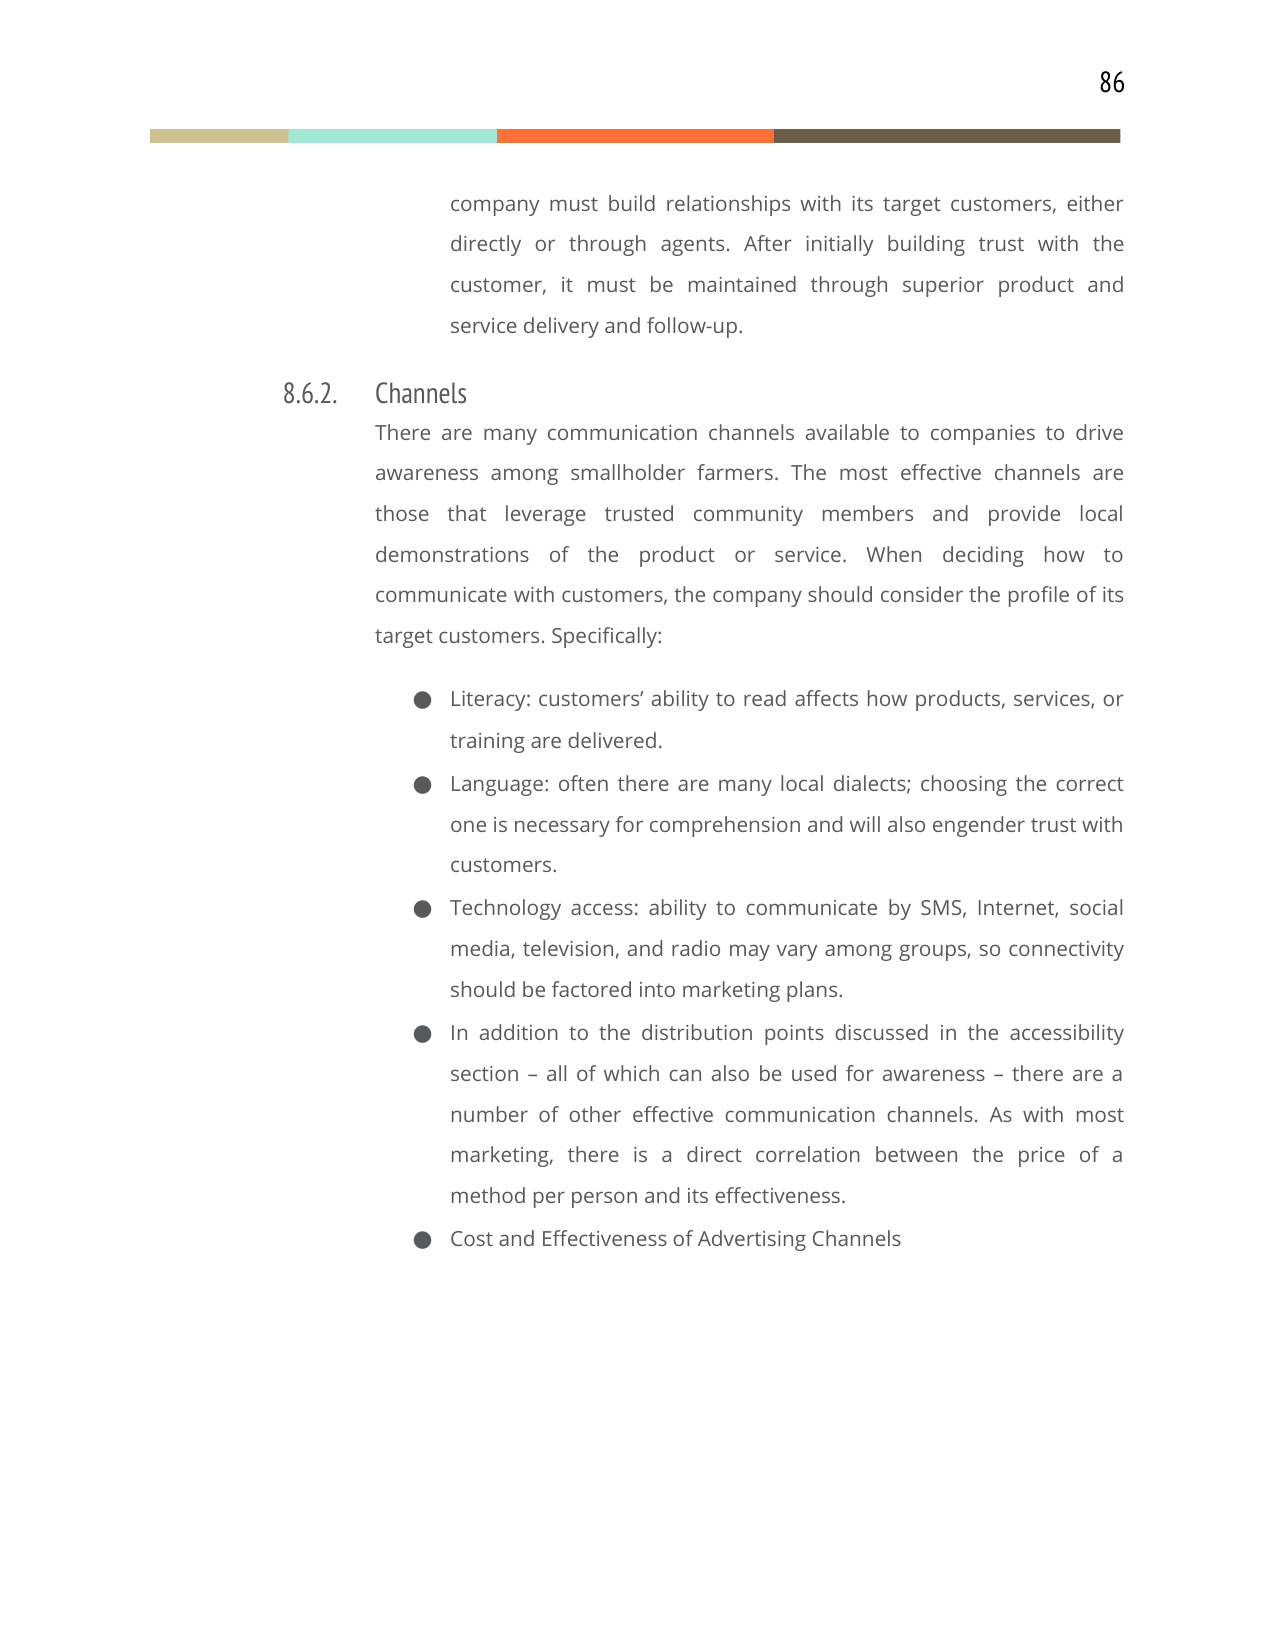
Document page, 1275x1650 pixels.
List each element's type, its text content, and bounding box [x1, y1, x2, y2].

list Technology access: ability to communicate by SMS, Internet, social media, television, and radio may vary among groups, so connectivity should be factored into marketing plans. [412, 891, 1125, 1004]
picture [150, 129, 1121, 143]
subtitle Channels [337, 372, 1125, 412]
text There are many communication channels available to companies to drive awareness among smallholder farmers. The most effective channels are those that leverage trusted community members and provide local demonstrations of the product or service. When deciding how to communicate with customers, the company should consider the profile of its target customers. Specifically: [375, 418, 1125, 649]
list Cost and Effectiveness of Advertising Channels [412, 1222, 1125, 1253]
list In addition to the distribution points discussed in the accessibility section – all of which can also be used for awareness – there are a number of other effective communication channels. As with most marketing, there is a direct correlation between the price of a method per person and its effectiveness. [412, 1016, 1125, 1209]
list Literacy: customers’ ability to read affects how products, services, or training are delivered. [412, 682, 1125, 754]
list Language: often there are many local dialects; choosing the correct one is necessary for comprehension and will also engender trust with customers. [412, 766, 1125, 879]
